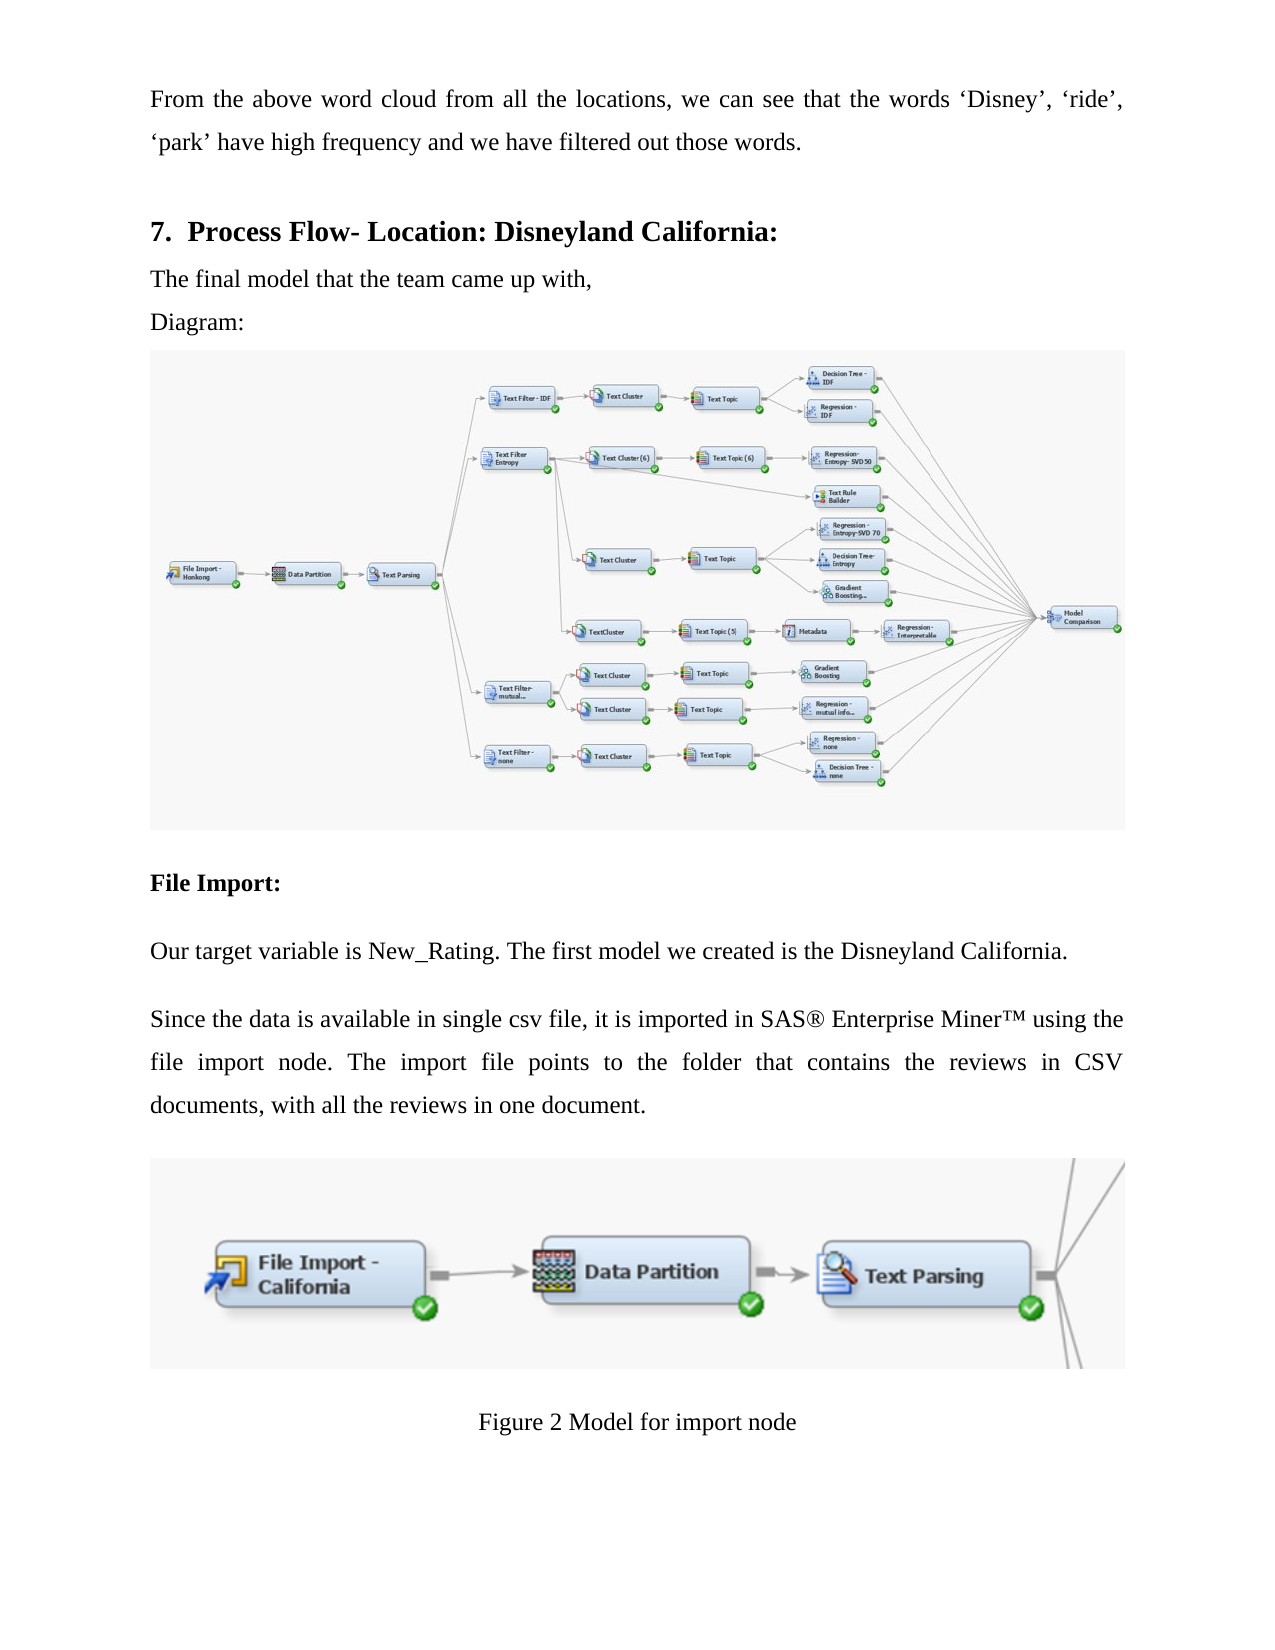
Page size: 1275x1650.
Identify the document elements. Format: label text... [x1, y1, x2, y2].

picture [150, 350, 1125, 830]
text Since the data is available in single csv file, it is imported in SAS® Enterprise Miner™ using the file import node. The import file points to the folder that contains the reviews in CSV documents, with all the reviews in one document. [150, 1004, 1125, 1119]
text From the above word cloud from all the locations, we can see that the words ‘Disney’, ‘ride’, ‘park’ have high frequency and we have filtered out those words. [150, 84, 1125, 156]
list Process Flow- Location: Disneyland California: [150, 214, 1125, 247]
text Figure 2 Model for import node [150, 1407, 1125, 1436]
text File Import: [150, 868, 1125, 896]
picture [150, 1158, 1125, 1369]
text Our target variable is New_Rating. The first model we created is the Disneyland California. [150, 936, 1125, 964]
text Diagram: [150, 307, 1125, 336]
text The final model that the team came up with, [150, 264, 1125, 293]
